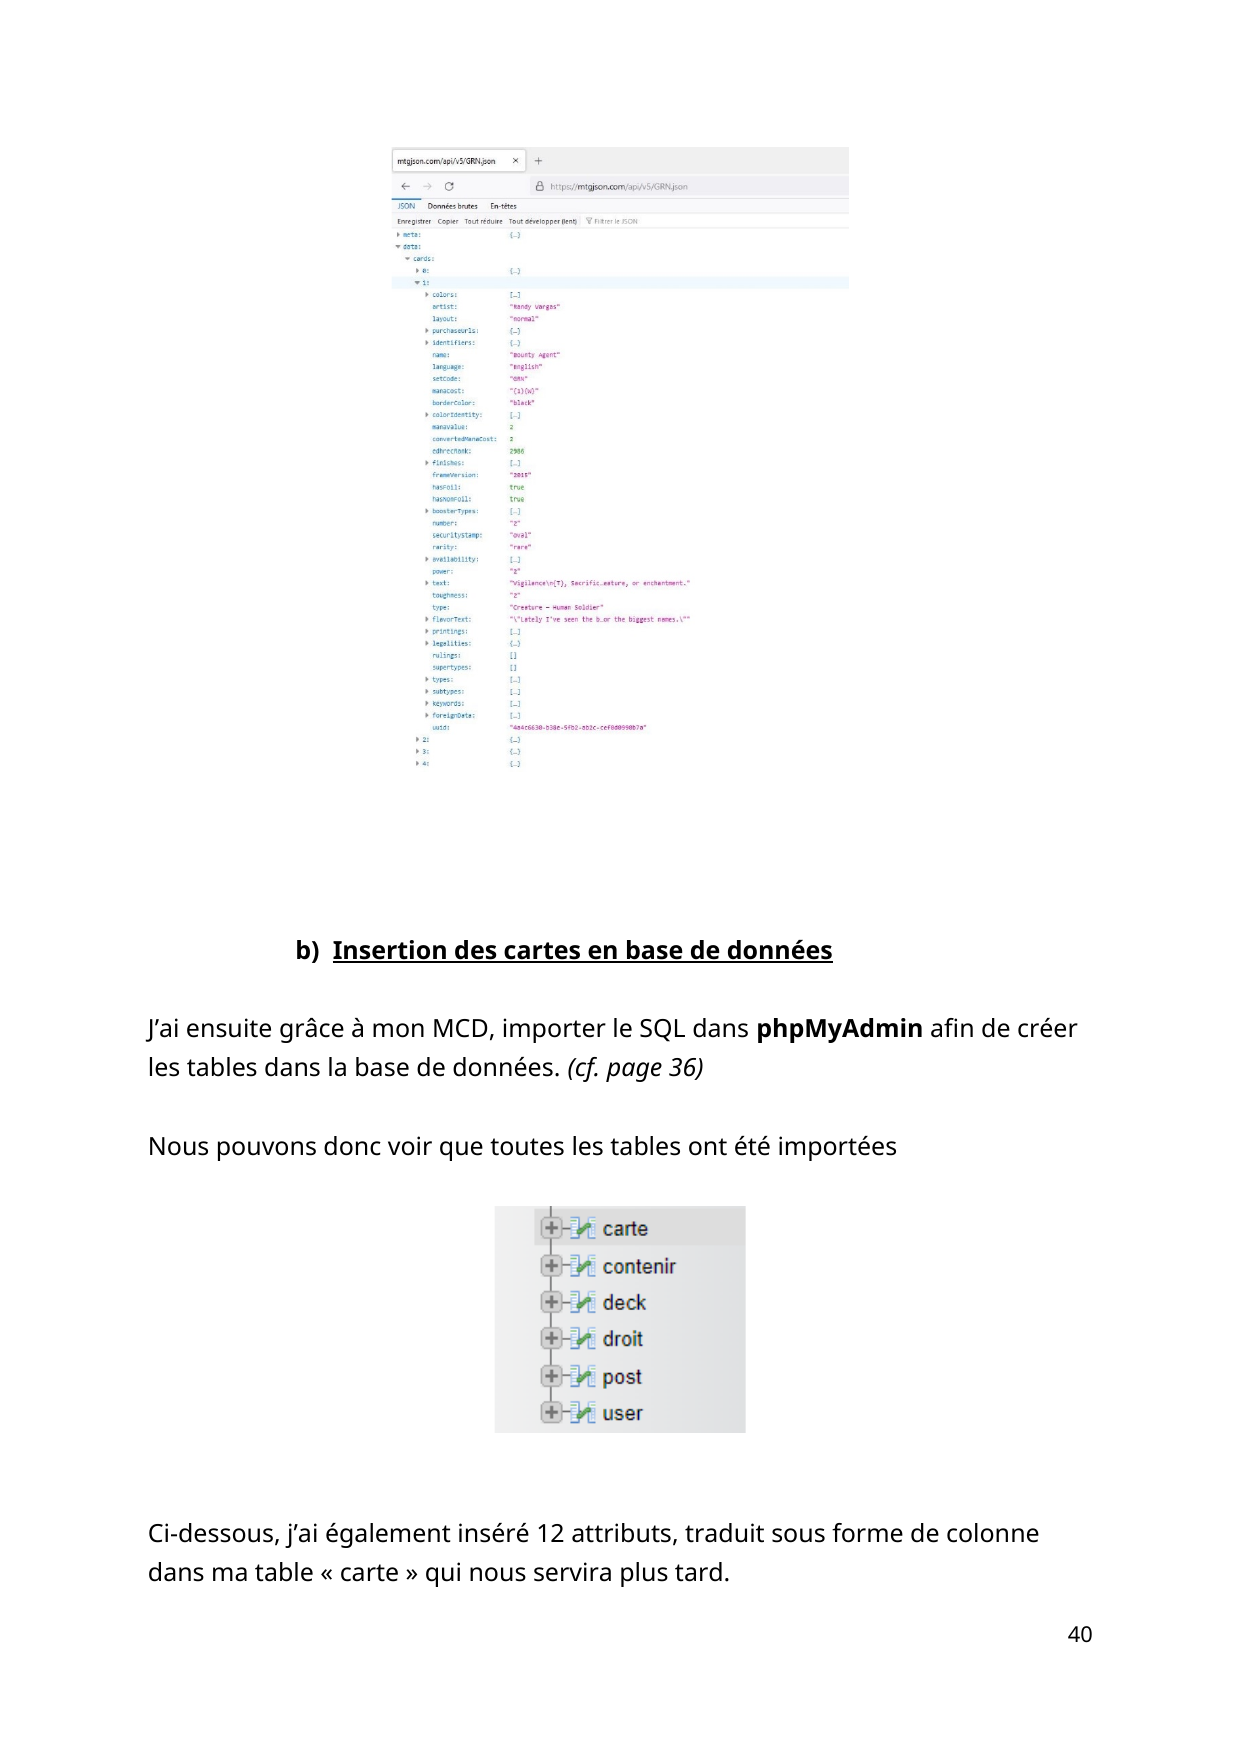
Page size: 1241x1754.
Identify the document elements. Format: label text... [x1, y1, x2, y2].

picture [391, 147, 849, 772]
text Ci-dessous, j’ai également inséré 12 attributs, traduit sous forme de colonne dans ma table « carte » qui nous servira plus tard. [148, 1515, 1093, 1589]
text J’ai ensuite grâce à mon MCD, importer le SQL dans phpMyAdmin afin de créer les tables dans la base de données. (cf. page 36) [148, 1011, 1093, 1084]
picture [494, 1206, 746, 1433]
list Insertion des cartes en base de données [295, 933, 1093, 967]
text Nous pouvons donc voir que toutes les tables ont été importées [148, 1128, 1093, 1162]
